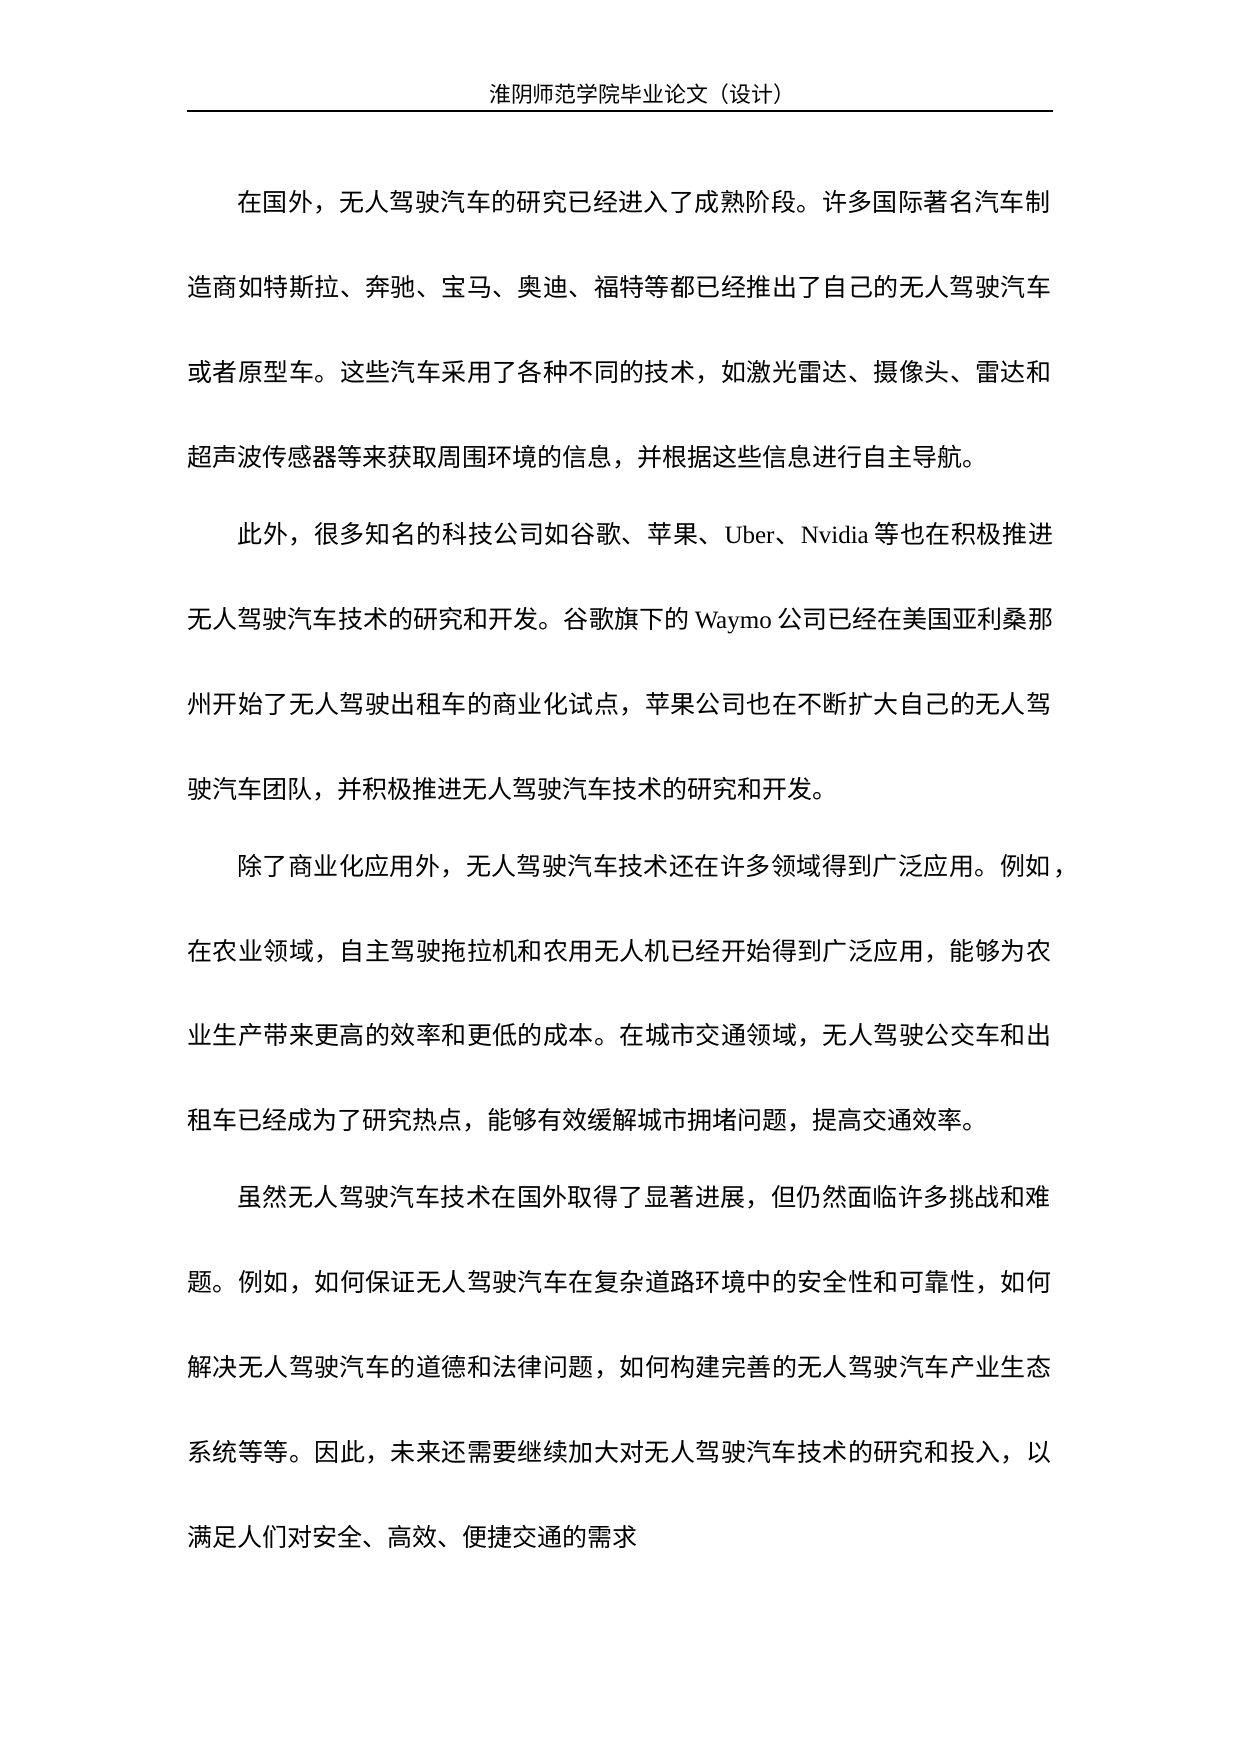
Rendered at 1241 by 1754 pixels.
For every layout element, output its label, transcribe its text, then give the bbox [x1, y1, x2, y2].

text 在国外，无人驾驶汽车的研究已经进入了成熟阶段。许多国际著名汽车制造商如特斯拉、奔驰、宝马、奥迪、福特等都已经推出了自己的无人驾驶汽车或者原型车。这些汽车采用了各种不同的技术，如激光雷达、摄像头、雷达和超声波传感器等来获取周围环境的信息，并根据这些信息进行自主导航。 [187, 167, 1053, 489]
text 除了商业化应用外，无人驾驶汽车技术还在许多领域得到广泛应用。例如，在农业领域，自主驾驶拖拉机和农用无人机已经开始得到广泛应用，能够为农业生产带来更高的效率和更低的成本。在城市交通领域，无人驾驶公交车和出租车已经成为了研究热点，能够有效缓解城市拥堵问题，提高交通效率。 [187, 830, 1053, 1153]
text 此外，很多知名的科技公司如谷歌、苹果、Uber、Nvidia等也在积极推进无人驾驶汽车技术的研究和开发。谷歌旗下的Waymo公司已经在美国亚利桑那州开始了无人驾驶出租车的商业化试点，苹果公司也在不断扩大自己的无人驾驶汽车团队，并积极推进无人驾驶汽车技术的研究和开发。 [187, 498, 1053, 821]
text 虽然无人驾驶汽车技术在国外取得了显著进展，但仍然面临许多挑战和难题。例如，如何保证无人驾驶汽车在复杂道路环境中的安全性和可靠性，如何解决无人驾驶汽车的道德和法律问题，如何构建完善的无人驾驶汽车产业生态系统等等。因此，未来还需要继续加大对无人驾驶汽车技术的研究和投入，以满足人们对安全、高效、便捷交通的需求 [187, 1162, 1053, 1569]
